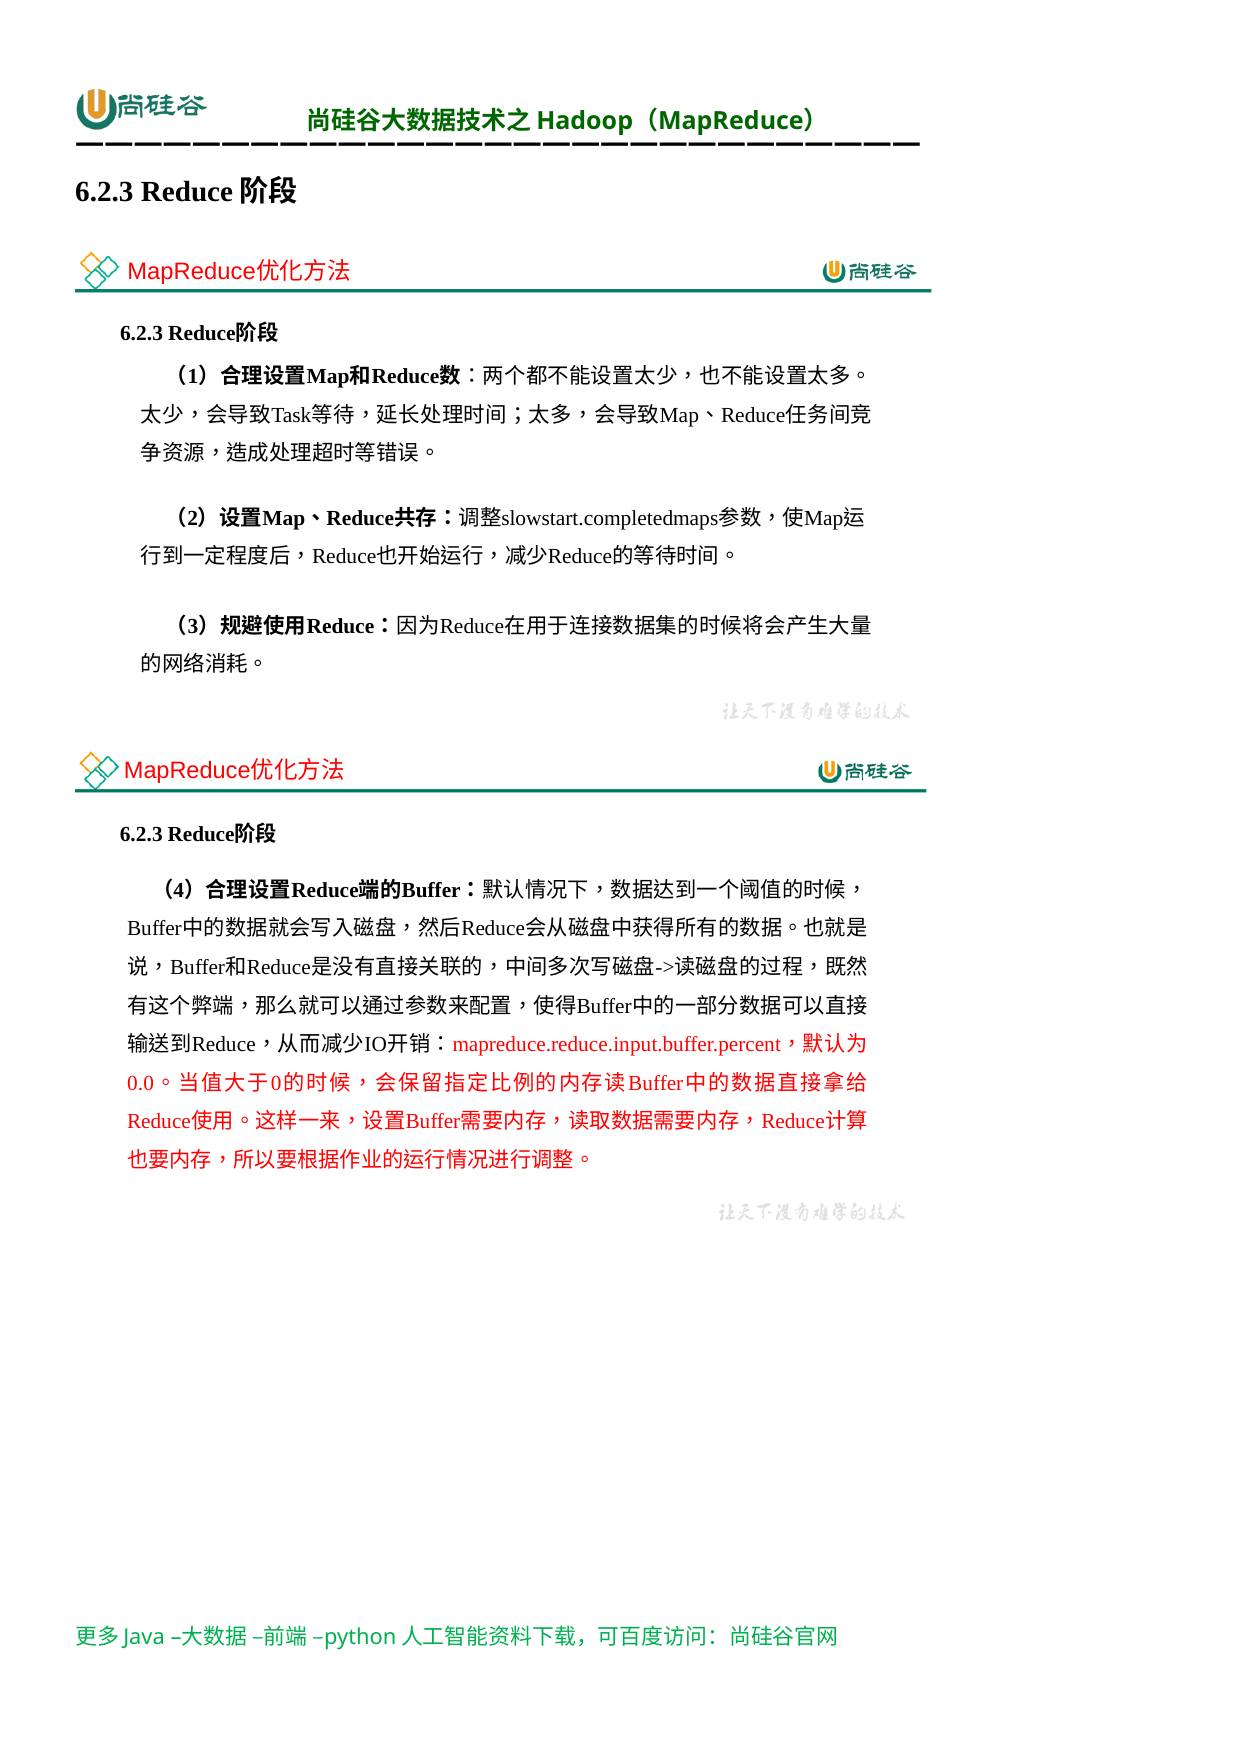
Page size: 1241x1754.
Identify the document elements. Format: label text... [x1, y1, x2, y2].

picture [75, 88, 208, 130]
subtitle 6.2.3 Reduce阶段 [75, 156, 1165, 221]
